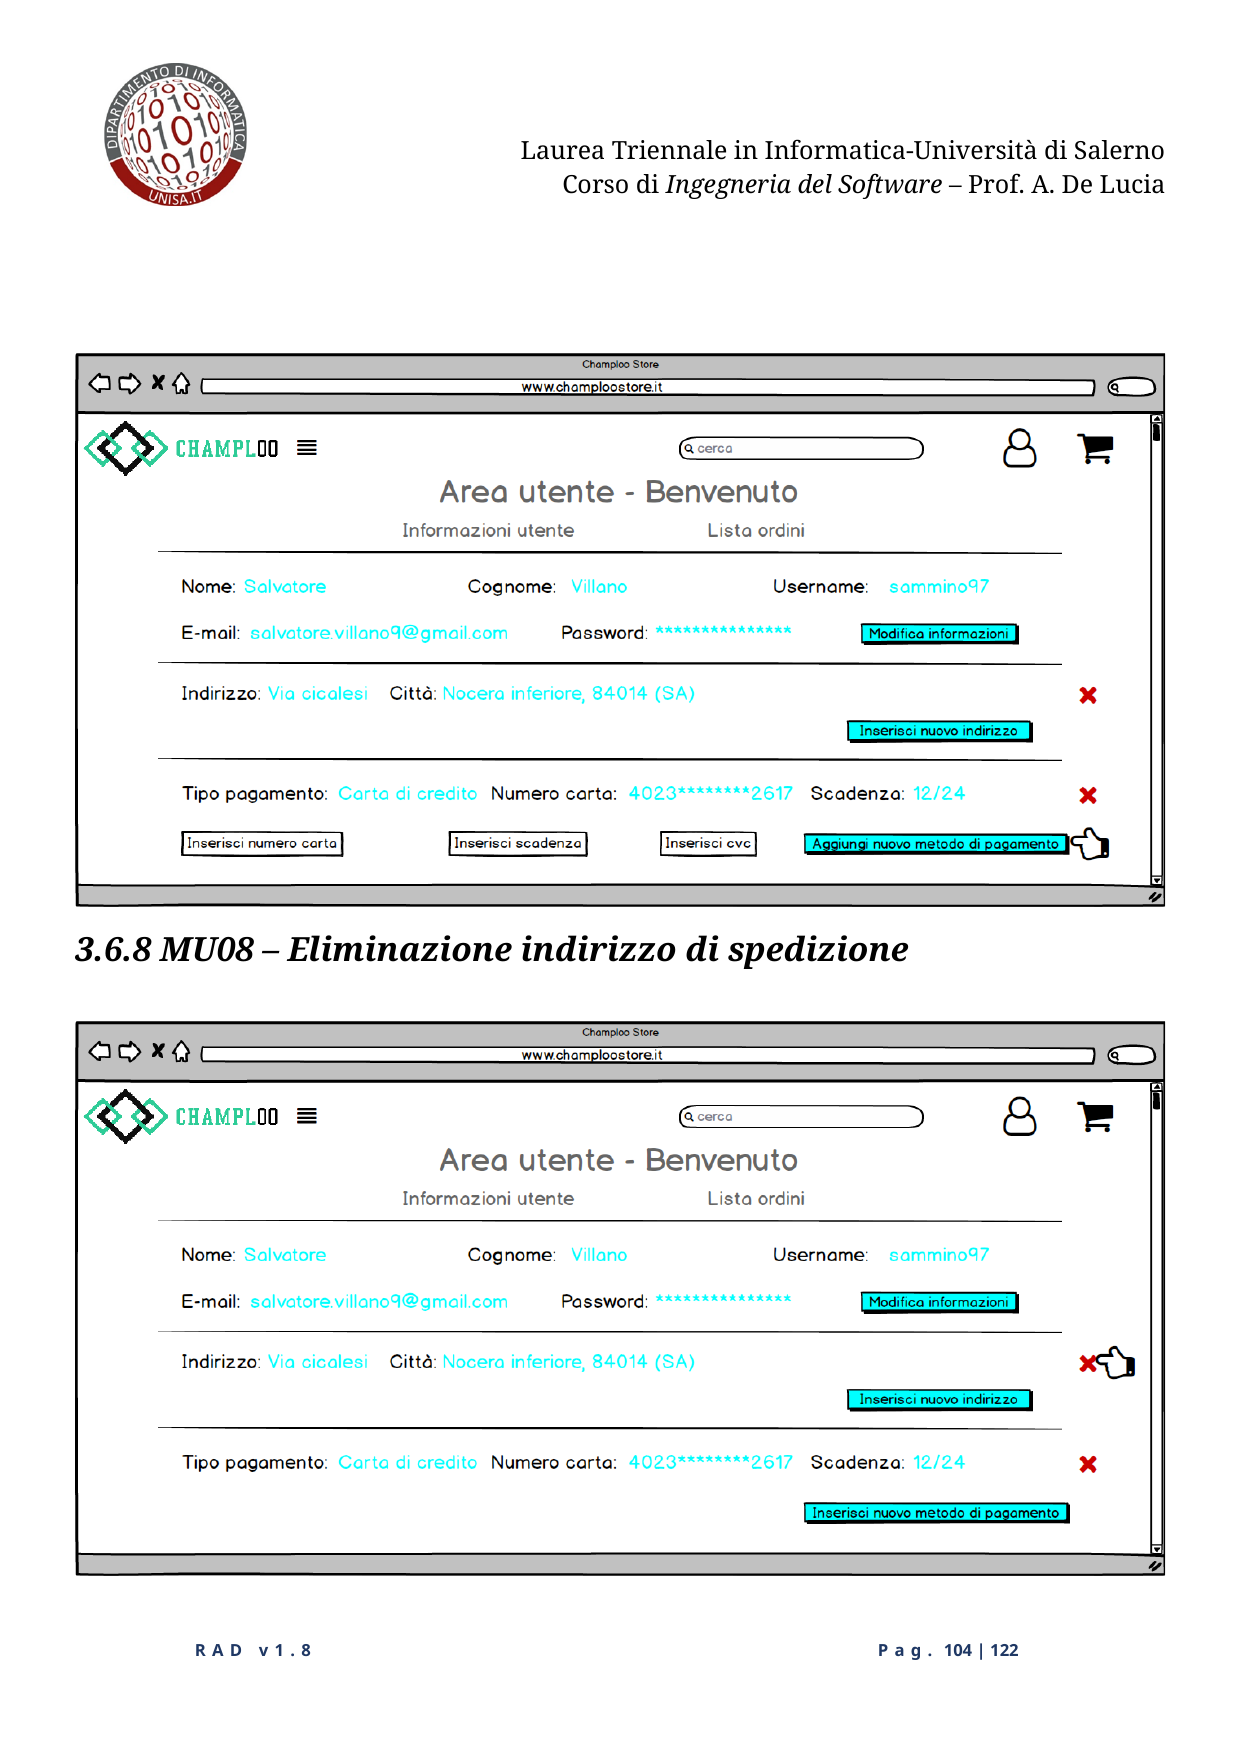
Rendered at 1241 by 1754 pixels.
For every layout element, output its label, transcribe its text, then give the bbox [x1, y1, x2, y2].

picture [104, 63, 247, 206]
picture [75, 353, 1166, 907]
picture [75, 1021, 1166, 1576]
subtitle 3.6.8 MU08 – Eliminazione indirizzo di spedizione [75, 926, 1165, 971]
